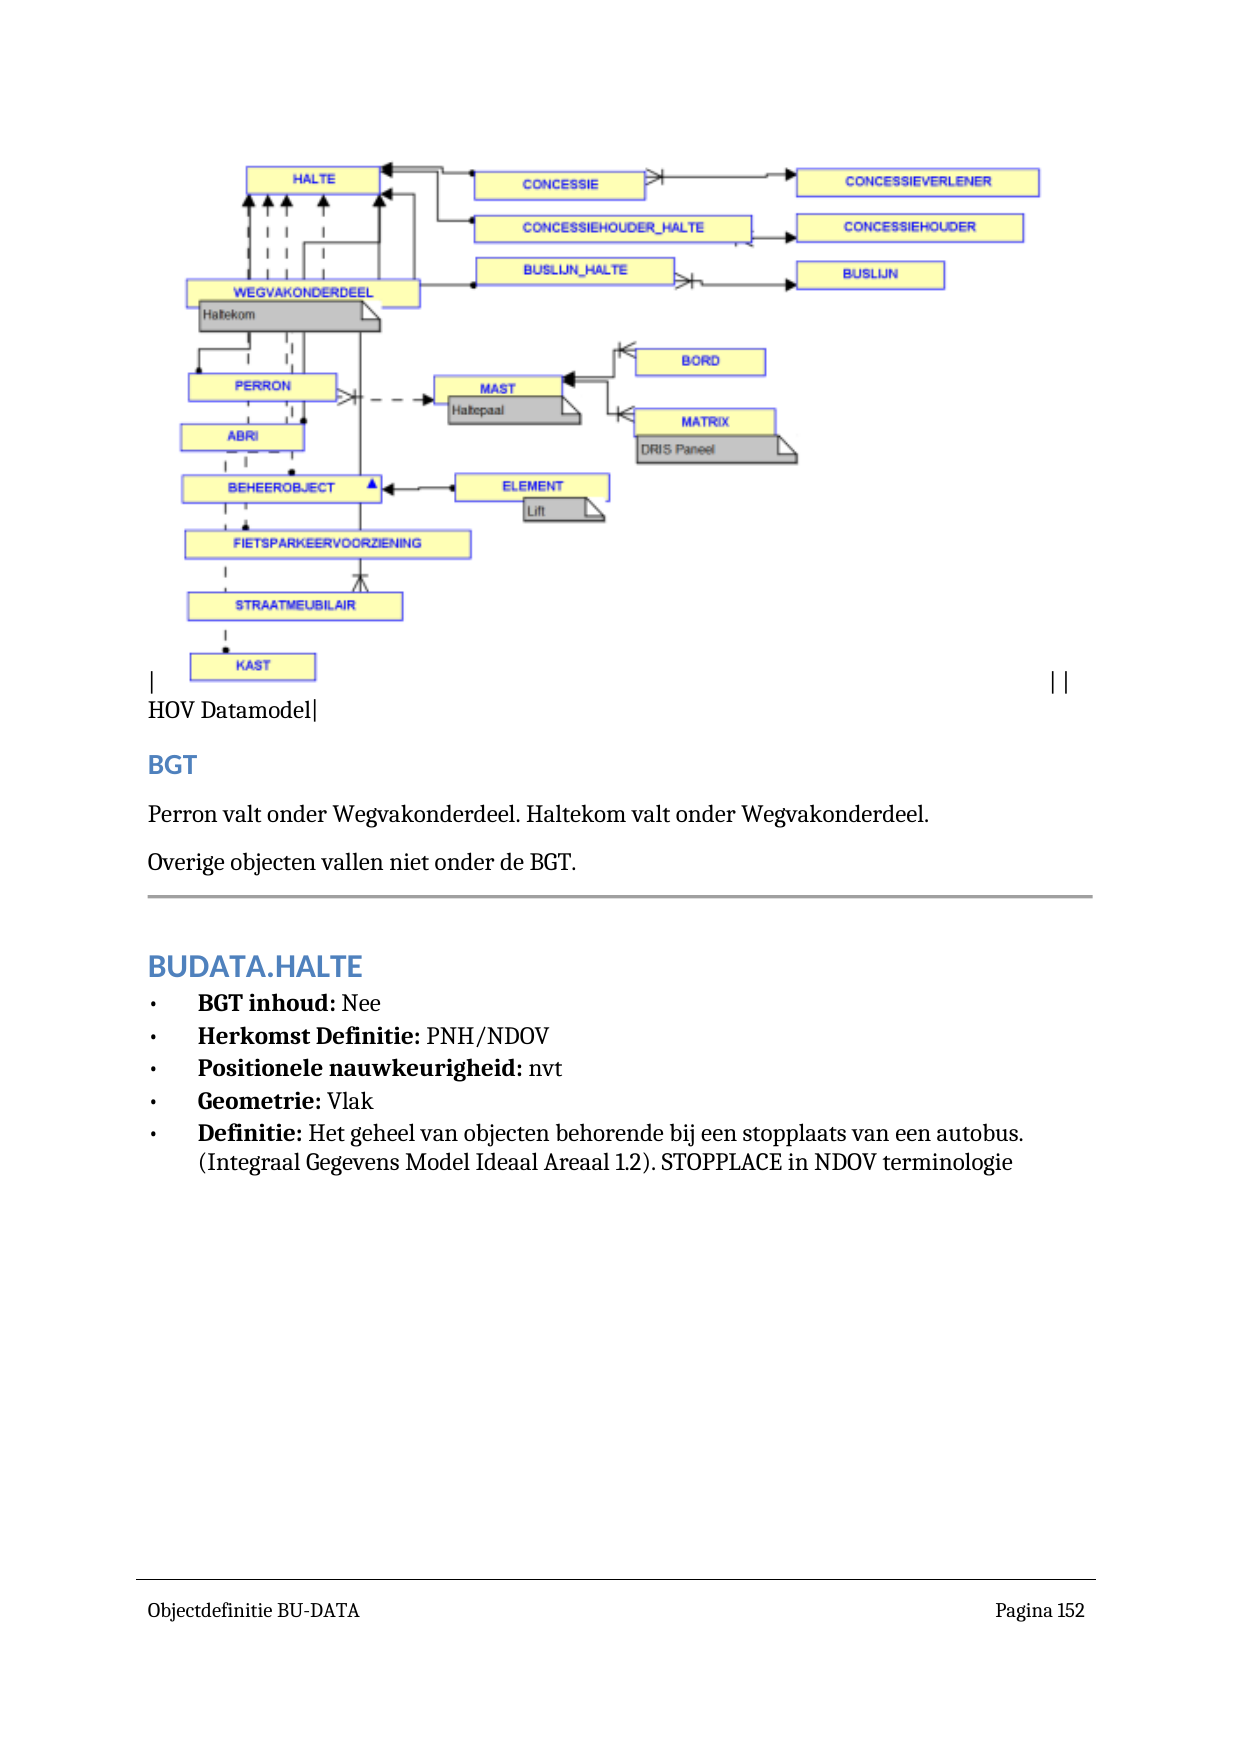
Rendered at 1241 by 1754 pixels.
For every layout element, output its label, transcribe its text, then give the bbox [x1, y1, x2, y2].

list Herkomst Definitie: PNH/NDOV [148, 1022, 1093, 1051]
picture [155, 147, 1049, 690]
list BGT inhoud: Nee [148, 989, 1093, 1018]
subtitle BUDATA.HALTE [148, 945, 1093, 986]
text Overige objecten vallen niet onder de BGT. [148, 848, 1093, 876]
text Perron valt onder Wegvakonderdeel. Haltekom valt onder Wegvakonderdeel. [148, 800, 1093, 829]
subtitle BGT [148, 746, 1093, 781]
list Positionele nauwkeurigheid: nvt [148, 1054, 1093, 1083]
list Geometrie: Vlak [148, 1087, 1093, 1116]
list Definitie: Het geheel van objecten behorende bij een stopplaats van een autobus. (Integraal Gegevens Model Ideaal Areaal 1.2). STOPPLACE in NDOV terminologie [148, 1119, 1093, 1177]
